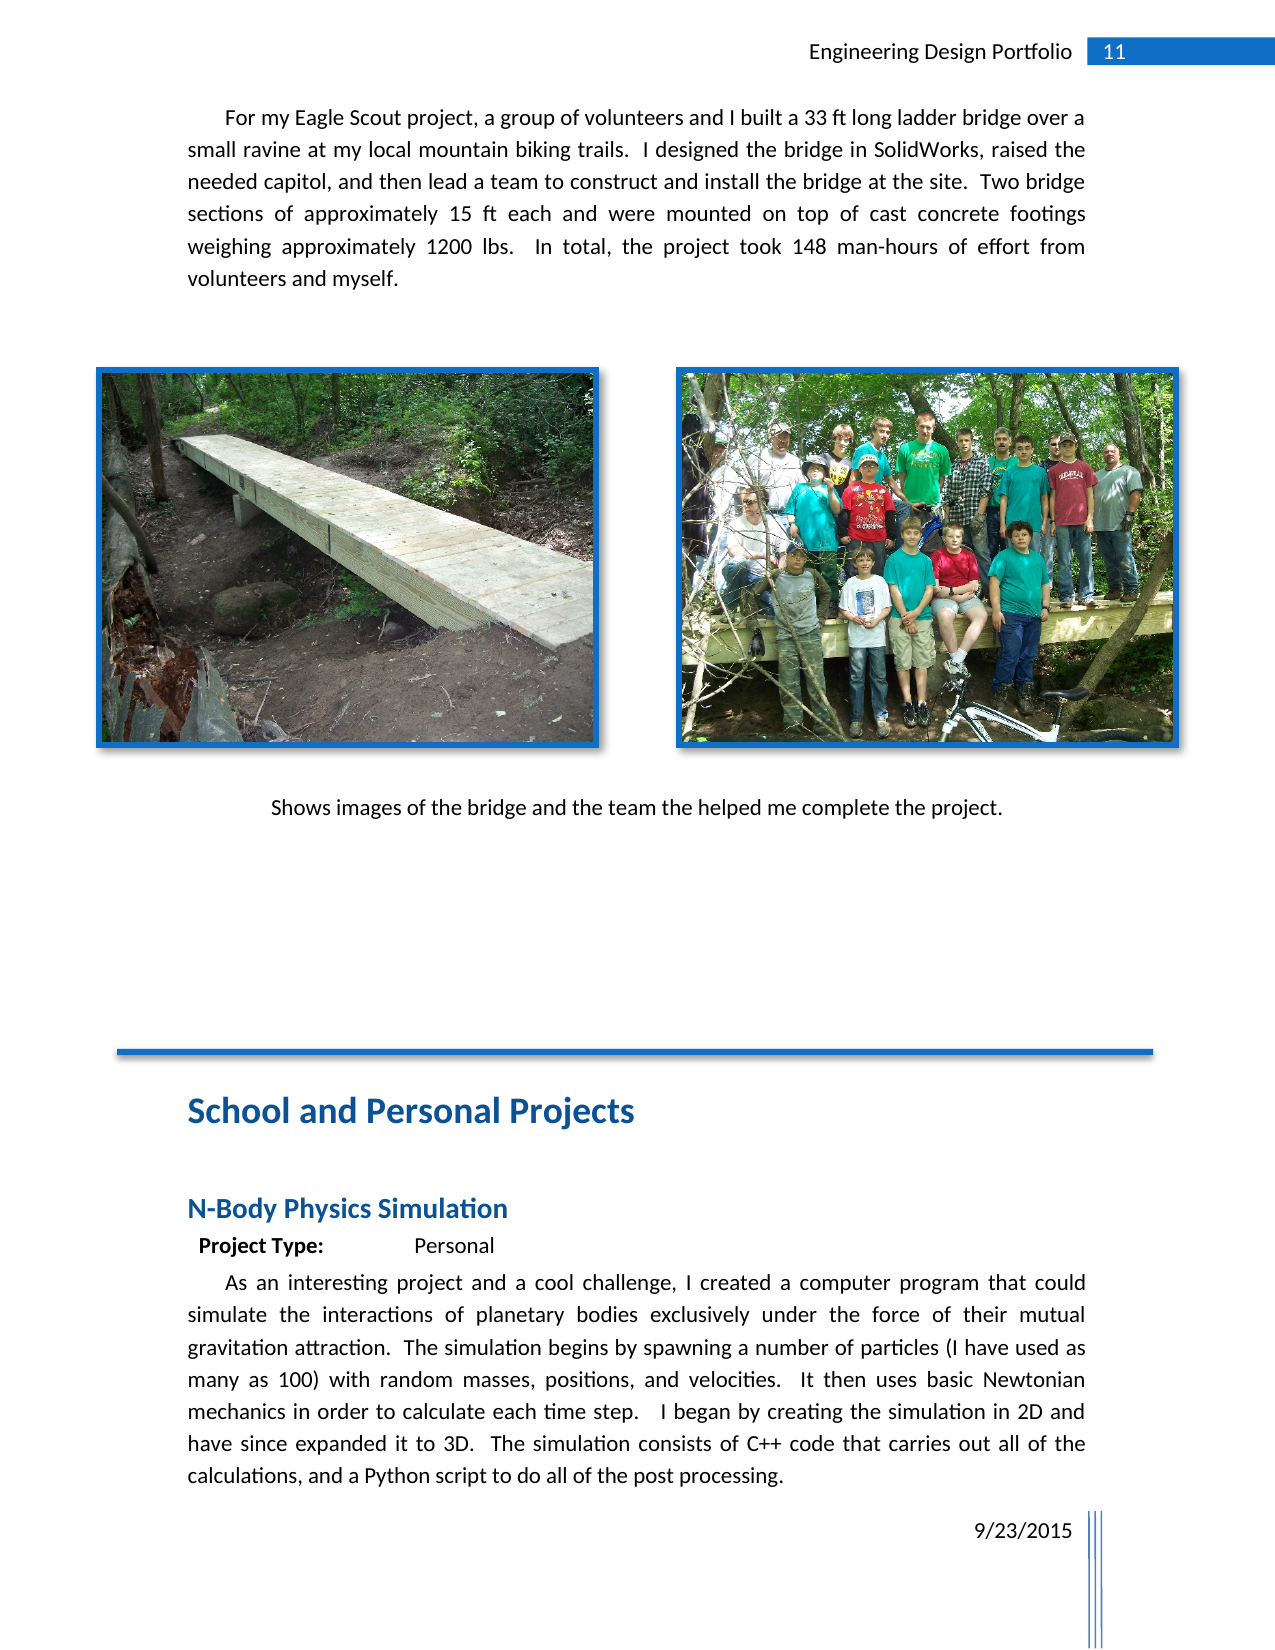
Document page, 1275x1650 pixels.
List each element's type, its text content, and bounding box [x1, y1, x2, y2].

text As an interesting project and a cool challenge, I created a computer program that could simulate the interactions of planetary bodies exclusively under the force of their mutual gravitation attraction. The simulation begins by spawning a number of particles (I have used as many as 100) with random masses, positions, and velocities. It then uses basic Newtonian mechanics in order to calculate each time step. I began by creating the simulation in 2D and have since expanded it to 3D. The simulation consists of C++ code that carries out all of the calculations, and a Python script to do all of the post processing. [187, 1268, 1087, 1489]
picture [102, 373, 593, 742]
picture [682, 373, 1173, 742]
subtitle N-Body Physics Simulation [187, 1190, 1087, 1226]
subtitle School and Personal Projects [187, 1087, 1087, 1133]
table_header Project Type: [188, 1231, 360, 1268]
text For my Eagle Scout project, a group of volunteers and I built a 33 ft long ladder bridge over a small ravine at my local mountain biking trails. I designed the bridge in SolidWorks, raised the needed capitol, and then lead a team to construct and install the bridge at the site. Two bridge sections of approximately 15 ft each and were mounted on top of cast concrete footings weighing approximately 1200 lbs. In total, the project took 148 man-hours of effort from volunteers and myself. [187, 103, 1087, 292]
table_header Personal [360, 1231, 506, 1268]
